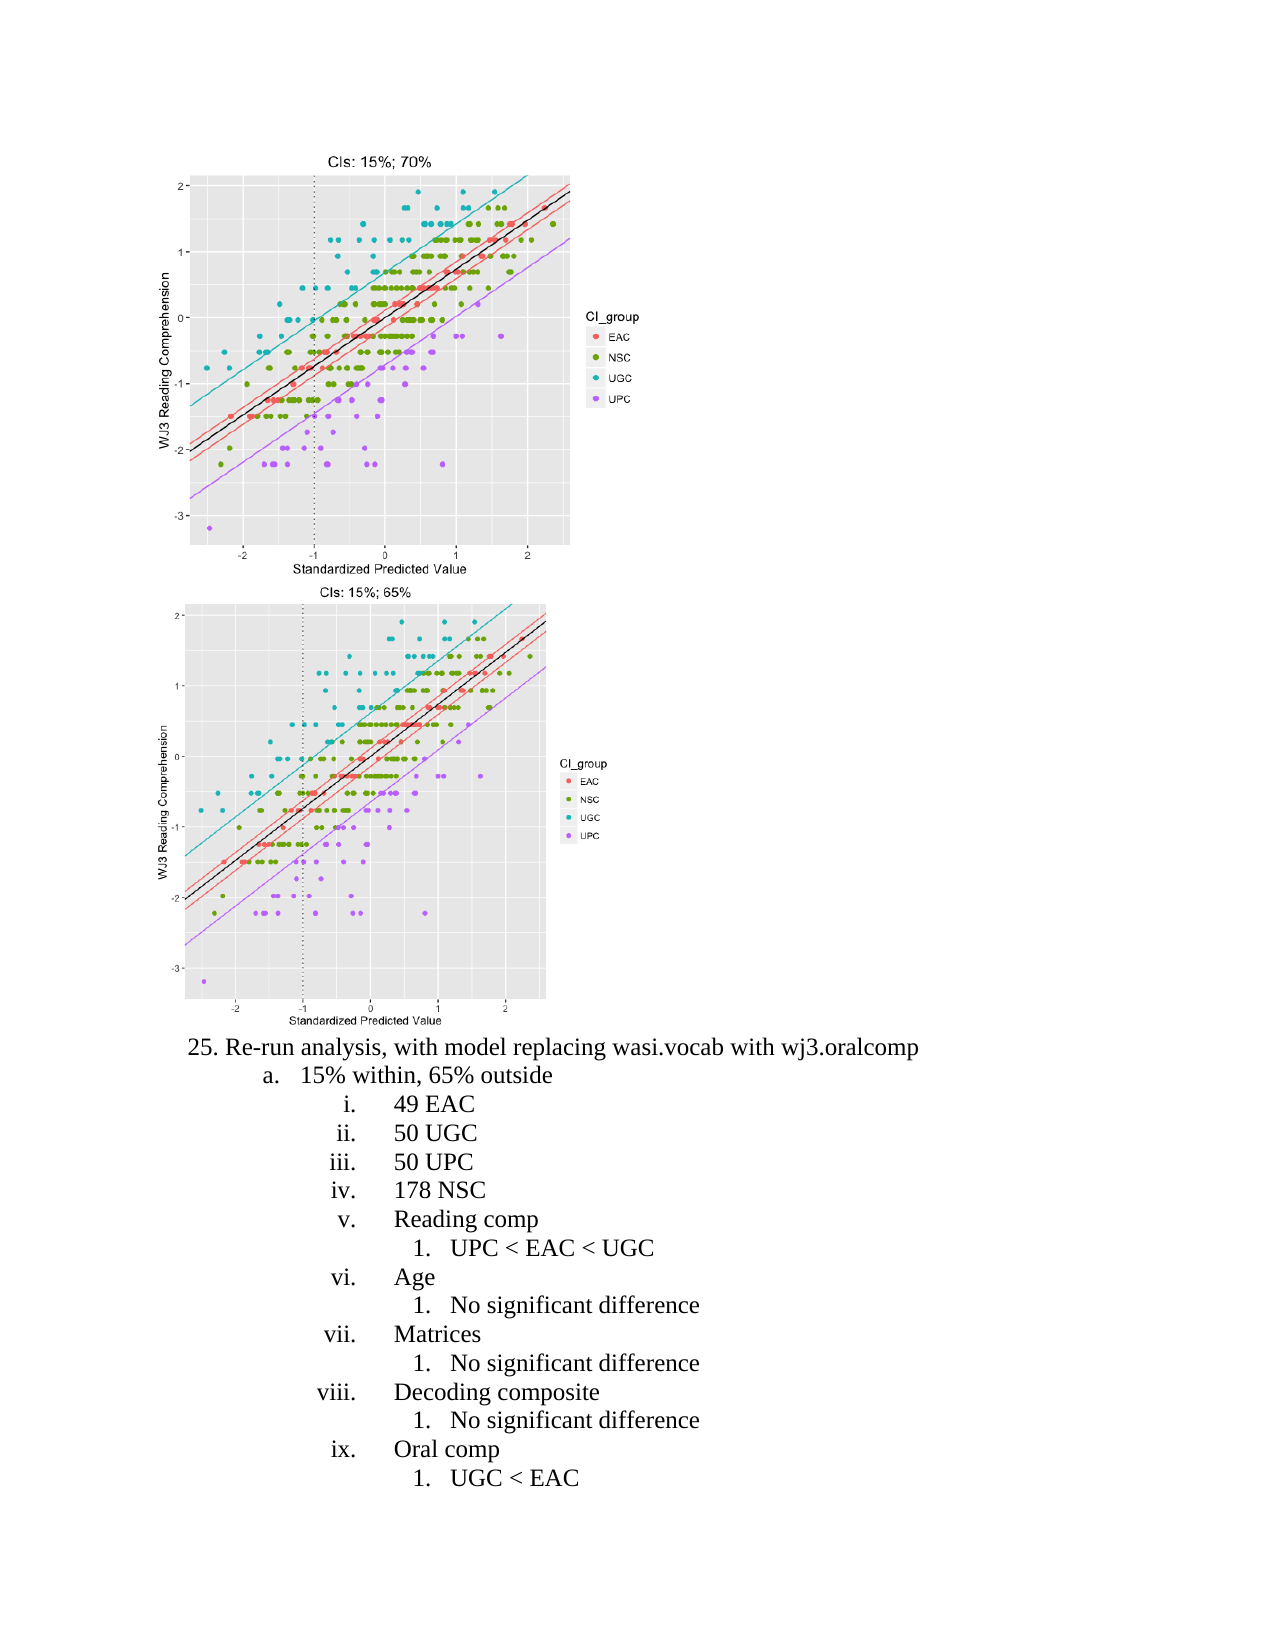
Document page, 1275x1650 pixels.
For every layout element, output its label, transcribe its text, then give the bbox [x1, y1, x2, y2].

list UGC < EAC [412, 1463, 1125, 1492]
list 49 EAC [356, 1089, 1125, 1118]
list Reading comp [356, 1204, 1125, 1233]
list Decoding composite [356, 1377, 1125, 1405]
list No significant difference [412, 1348, 1125, 1377]
list 50 UPC [356, 1147, 1125, 1175]
list No significant difference [412, 1290, 1125, 1319]
list Re-run analysis, with model replacing wasi.vocab with wj3.oralcomp [187, 1032, 1125, 1060]
list UPC < EAC < UGC [412, 1233, 1125, 1262]
list 15% within, 65% outside [262, 1060, 1125, 1089]
list 178 NSC [356, 1175, 1125, 1204]
picture [151, 151, 659, 580]
list Age [356, 1262, 1125, 1290]
list No significant difference [412, 1405, 1125, 1434]
list 50 UGC [356, 1118, 1125, 1147]
list Matrices [356, 1319, 1125, 1348]
list Oral comp [356, 1434, 1125, 1463]
picture [150, 581, 626, 1032]
